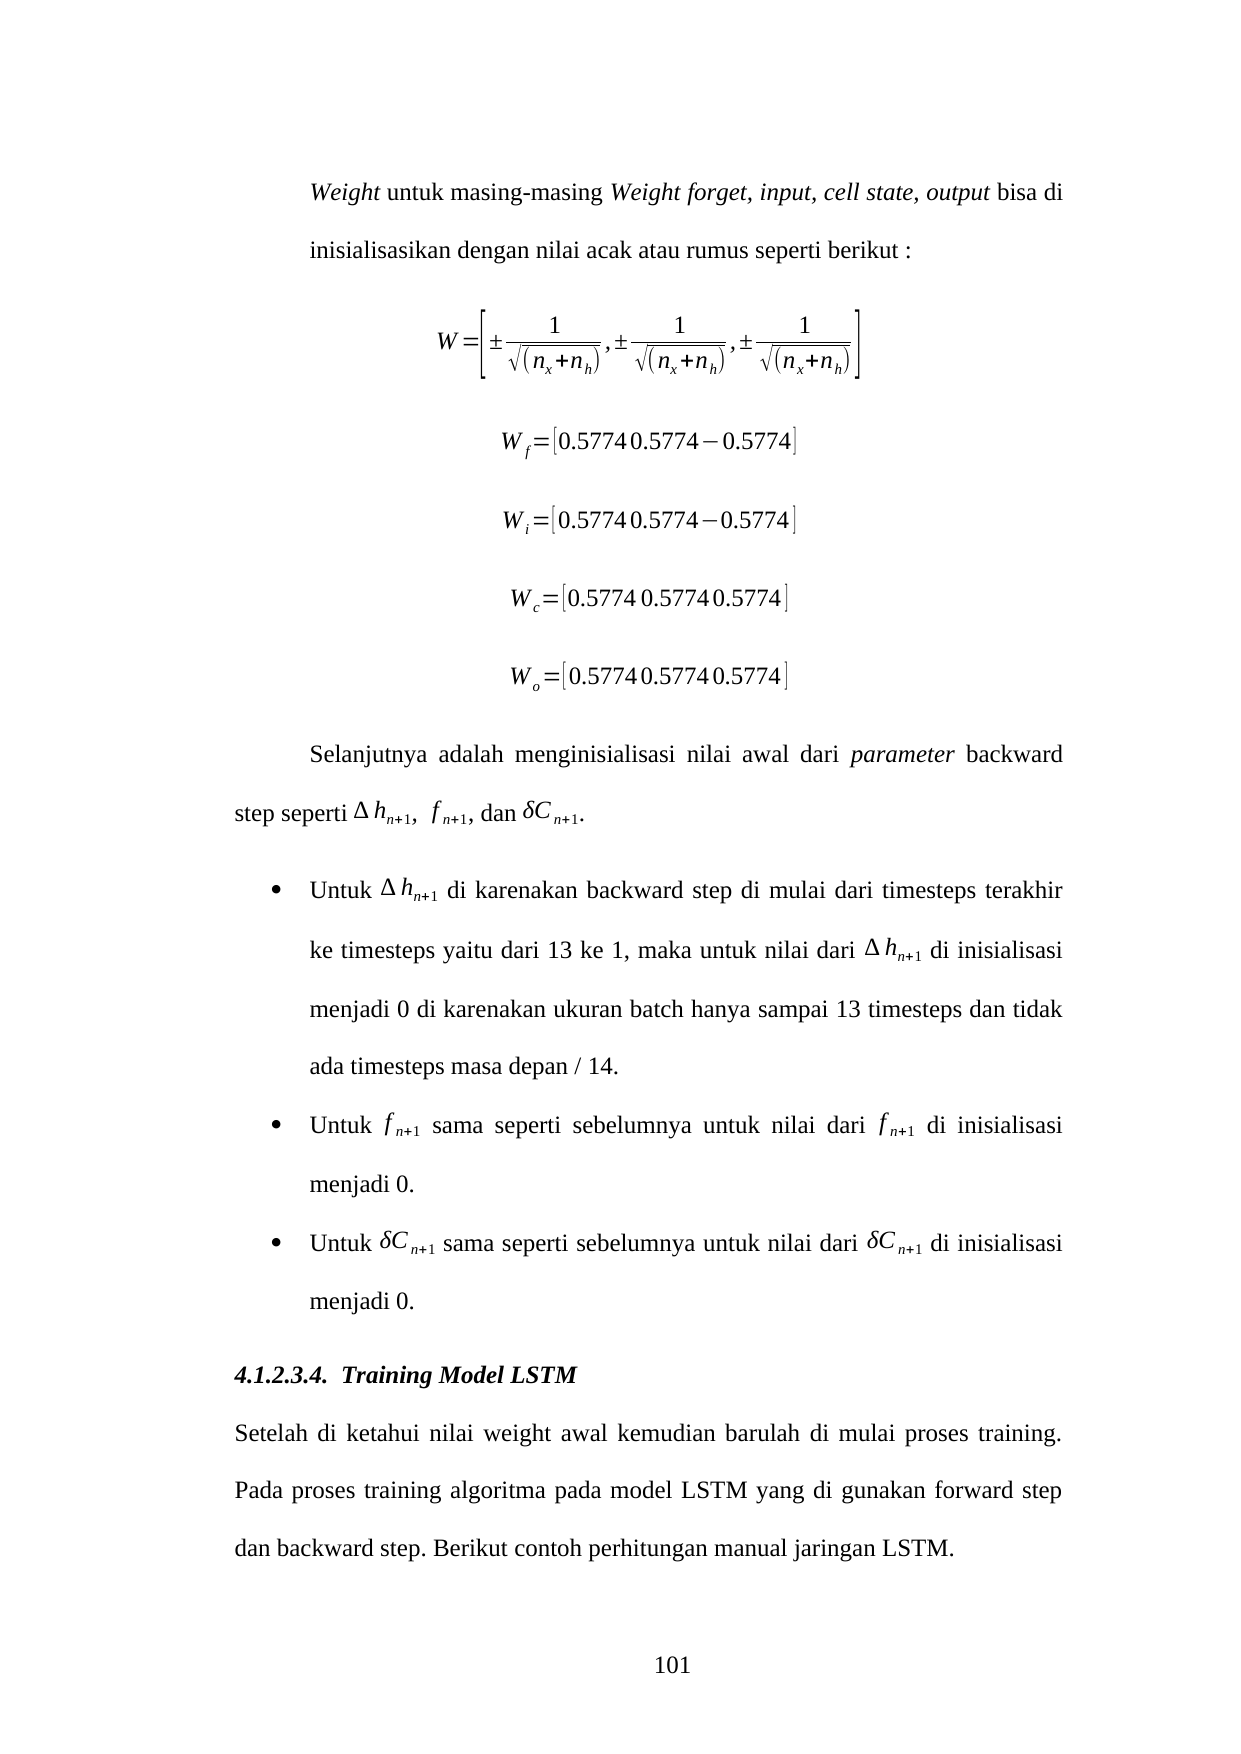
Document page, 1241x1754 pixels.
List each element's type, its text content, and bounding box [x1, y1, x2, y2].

list Untuk sama seperti sebelumnya untuk nilai dari di inisialisasi menjadi 0. [272, 1226, 1063, 1315]
text Selanjutnya adalah menginisialisasi nilai awal dari parameter backward step seperti , , dan . [234, 739, 1063, 828]
list Untuk di karenakan backward step di mulai dari timesteps terakhir ke timesteps yaitu dari 13 ke 1, maka untuk nilai dari di inisialisasi menjadi 0 di karenakan ukuran batch hanya sampai 13 timesteps dan tidak ada timesteps masa depan / 14. [272, 873, 1063, 1080]
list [272, 177, 1063, 263]
list Untuk sama seperti sebelumnya untuk nilai dari di inisialisasi menjadi 0. [272, 1109, 1063, 1198]
subtitle Training Model LSTM [234, 1361, 1063, 1389]
text Setelah di ketahui nilai weight awal kemudian barulah di mulai proses training. Pada proses training algoritma pada model LSTM yang di gunakan forward step dan backward step. Berikut contoh perhitungan manual jaringan LSTM. [234, 1418, 1063, 1562]
